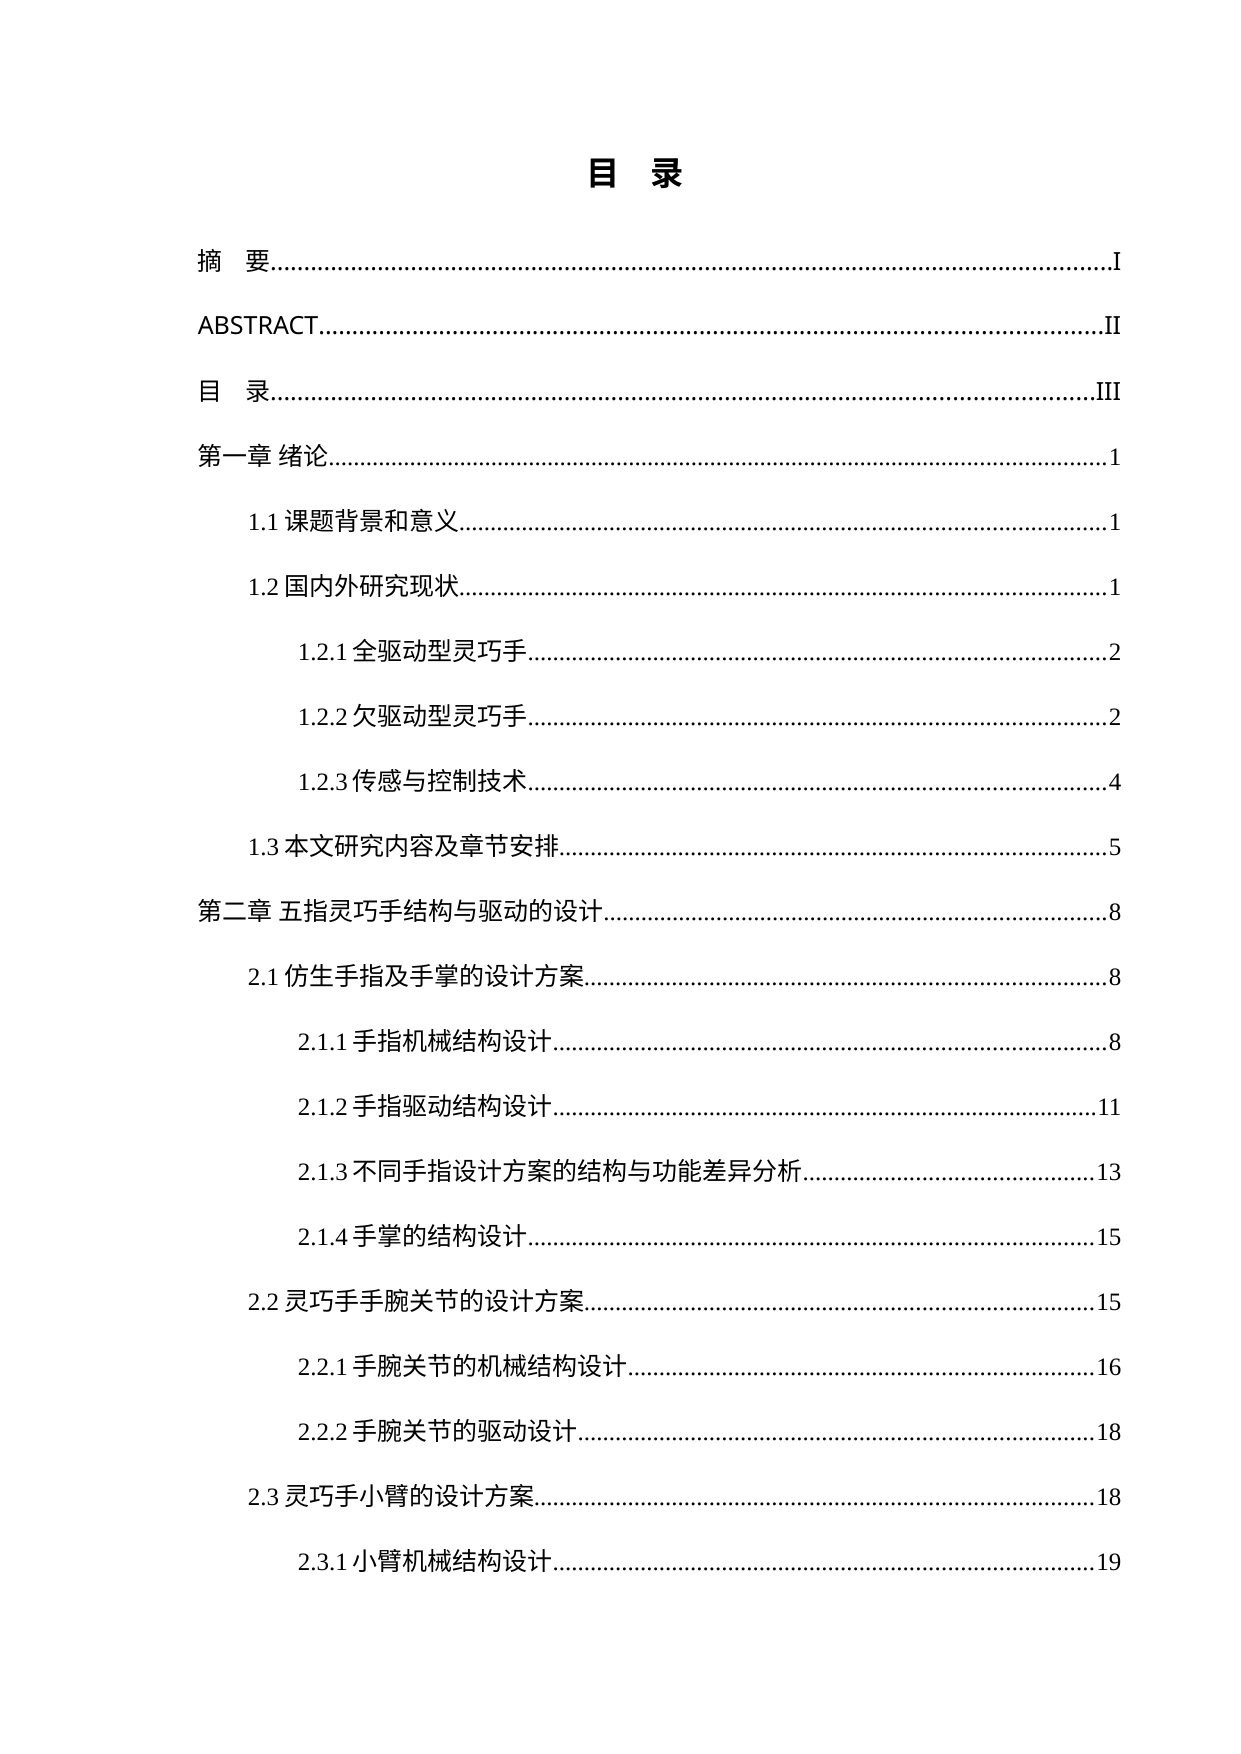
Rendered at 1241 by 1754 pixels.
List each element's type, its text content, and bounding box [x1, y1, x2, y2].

text 第二章 五指灵巧手结构与驱动的设计 8 [148, 877, 1122, 942]
text 2.2.2手腕关节的驱动设计 18 [248, 1397, 1122, 1462]
subtitle 目 录 [148, 138, 1122, 203]
text ABSTRACT II [148, 292, 1122, 357]
text 1.2.1全驱动型灵巧手 2 [248, 617, 1122, 682]
text 目 录 III [148, 357, 1122, 422]
text 2.1.2手指驱动结构设计 11 [248, 1072, 1122, 1137]
text 1.2国内外研究现状 1 [198, 552, 1122, 617]
text 2.1.1手指机械结构设计 8 [248, 1007, 1122, 1072]
text 摘 要 I [148, 227, 1122, 292]
text 1.2.3传感与控制技术 4 [248, 747, 1122, 812]
text 2.1.3不同手指设计方案的结构与功能差异分析 13 [248, 1137, 1122, 1202]
text 1.2.2欠驱动型灵巧手 2 [248, 682, 1122, 747]
text 2.3.1小臂机械结构设计 19 [248, 1527, 1122, 1592]
text 2.3灵巧手小臂的设计方案 18 [198, 1462, 1122, 1527]
text 1.1课题背景和意义 1 [198, 487, 1122, 552]
text 2.1.4手掌的结构设计 15 [248, 1202, 1122, 1267]
text 2.1仿生手指及手掌的设计方案 8 [198, 942, 1122, 1007]
text 2.2.1手腕关节的机械结构设计 16 [248, 1332, 1122, 1397]
text 第一章 绪论 1 [148, 422, 1122, 487]
text 2.2灵巧手手腕关节的设计方案 15 [198, 1267, 1122, 1332]
text 1.3本文研究内容及章节安排 5 [198, 812, 1122, 877]
